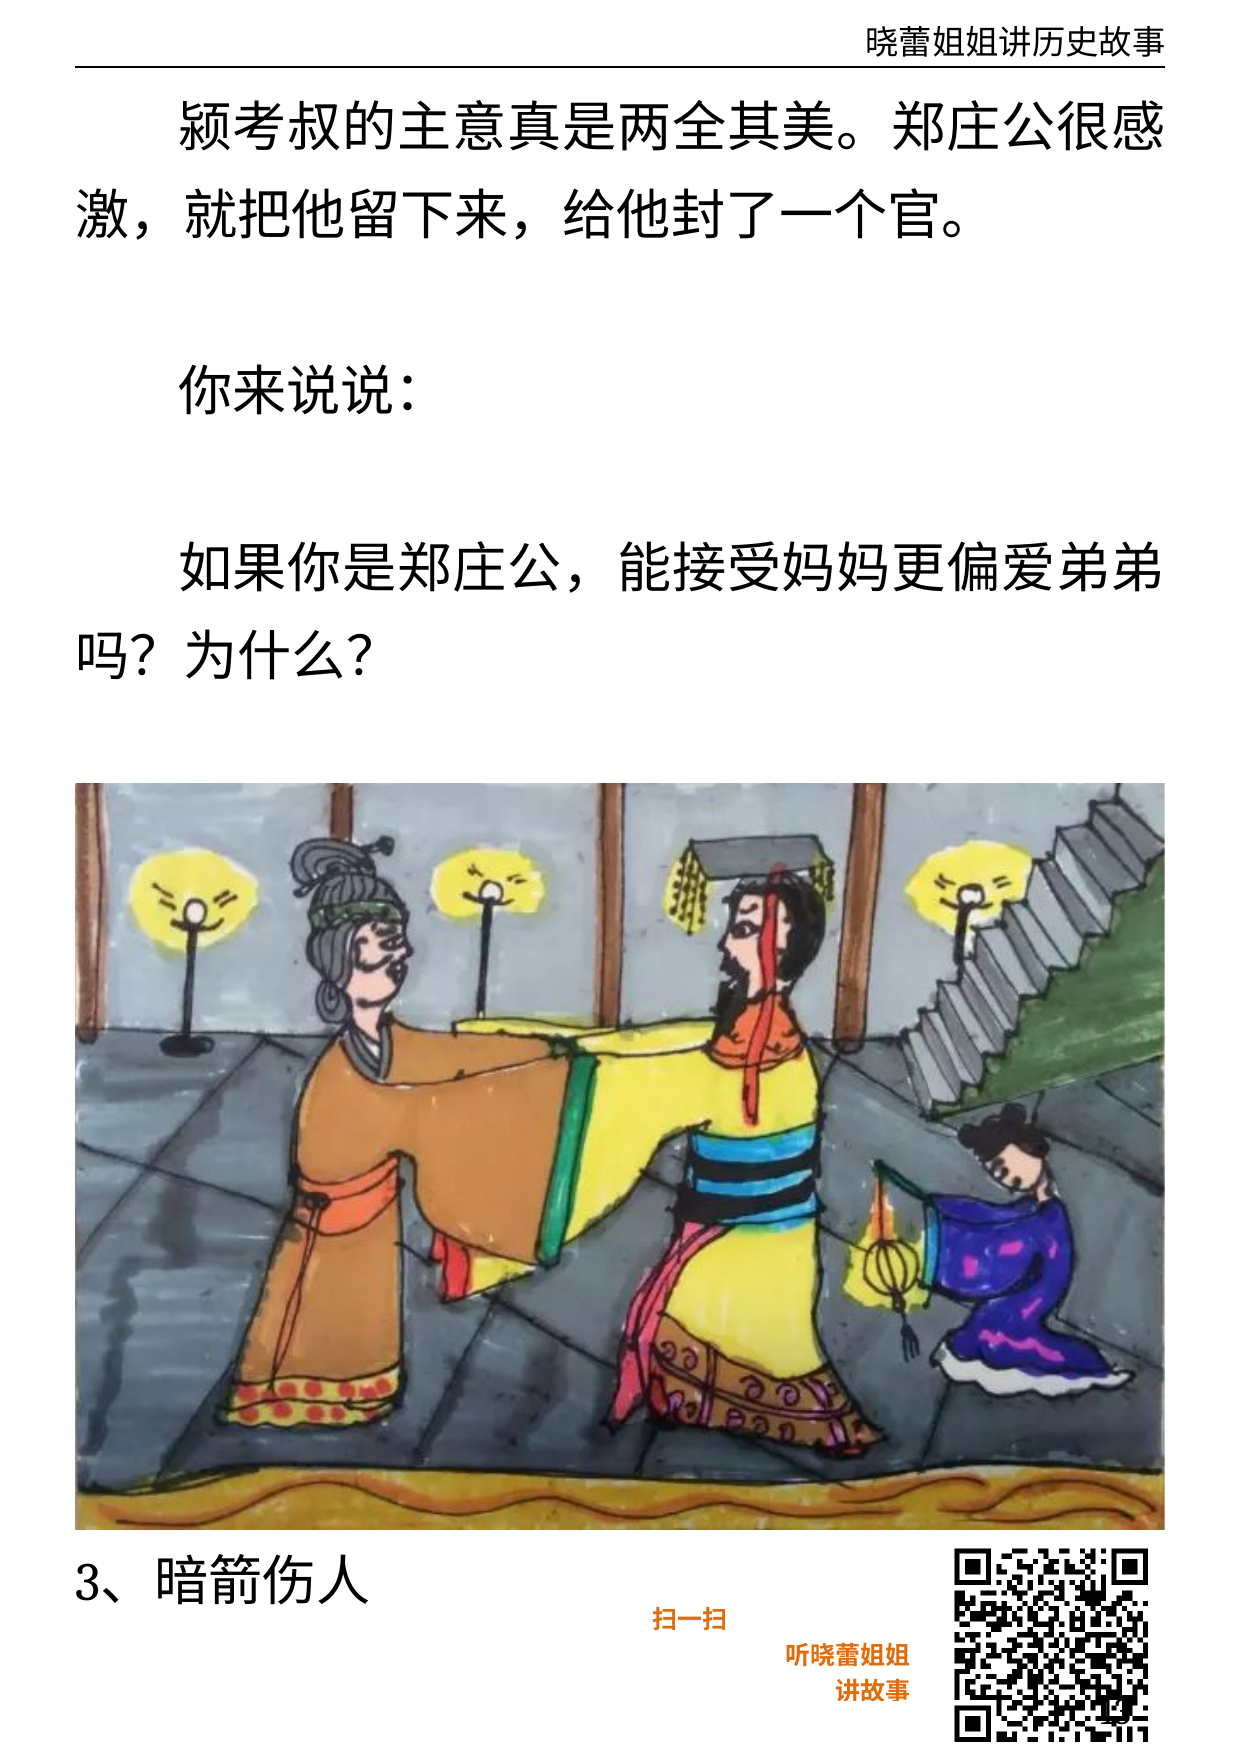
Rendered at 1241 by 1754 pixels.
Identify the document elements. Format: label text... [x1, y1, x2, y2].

picture [950, 1545, 1153, 1746]
text 如果你是郑庄公，能接受妈妈更偏爱弟弟吗？为什么？ [75, 519, 1165, 696]
text 颍考叔的主意真是两全其美。郑庄公很感激，就把他留下来，给他封了一个官。 [75, 79, 1165, 255]
text 你来说说： [75, 343, 1165, 431]
picture [75, 783, 1165, 1530]
